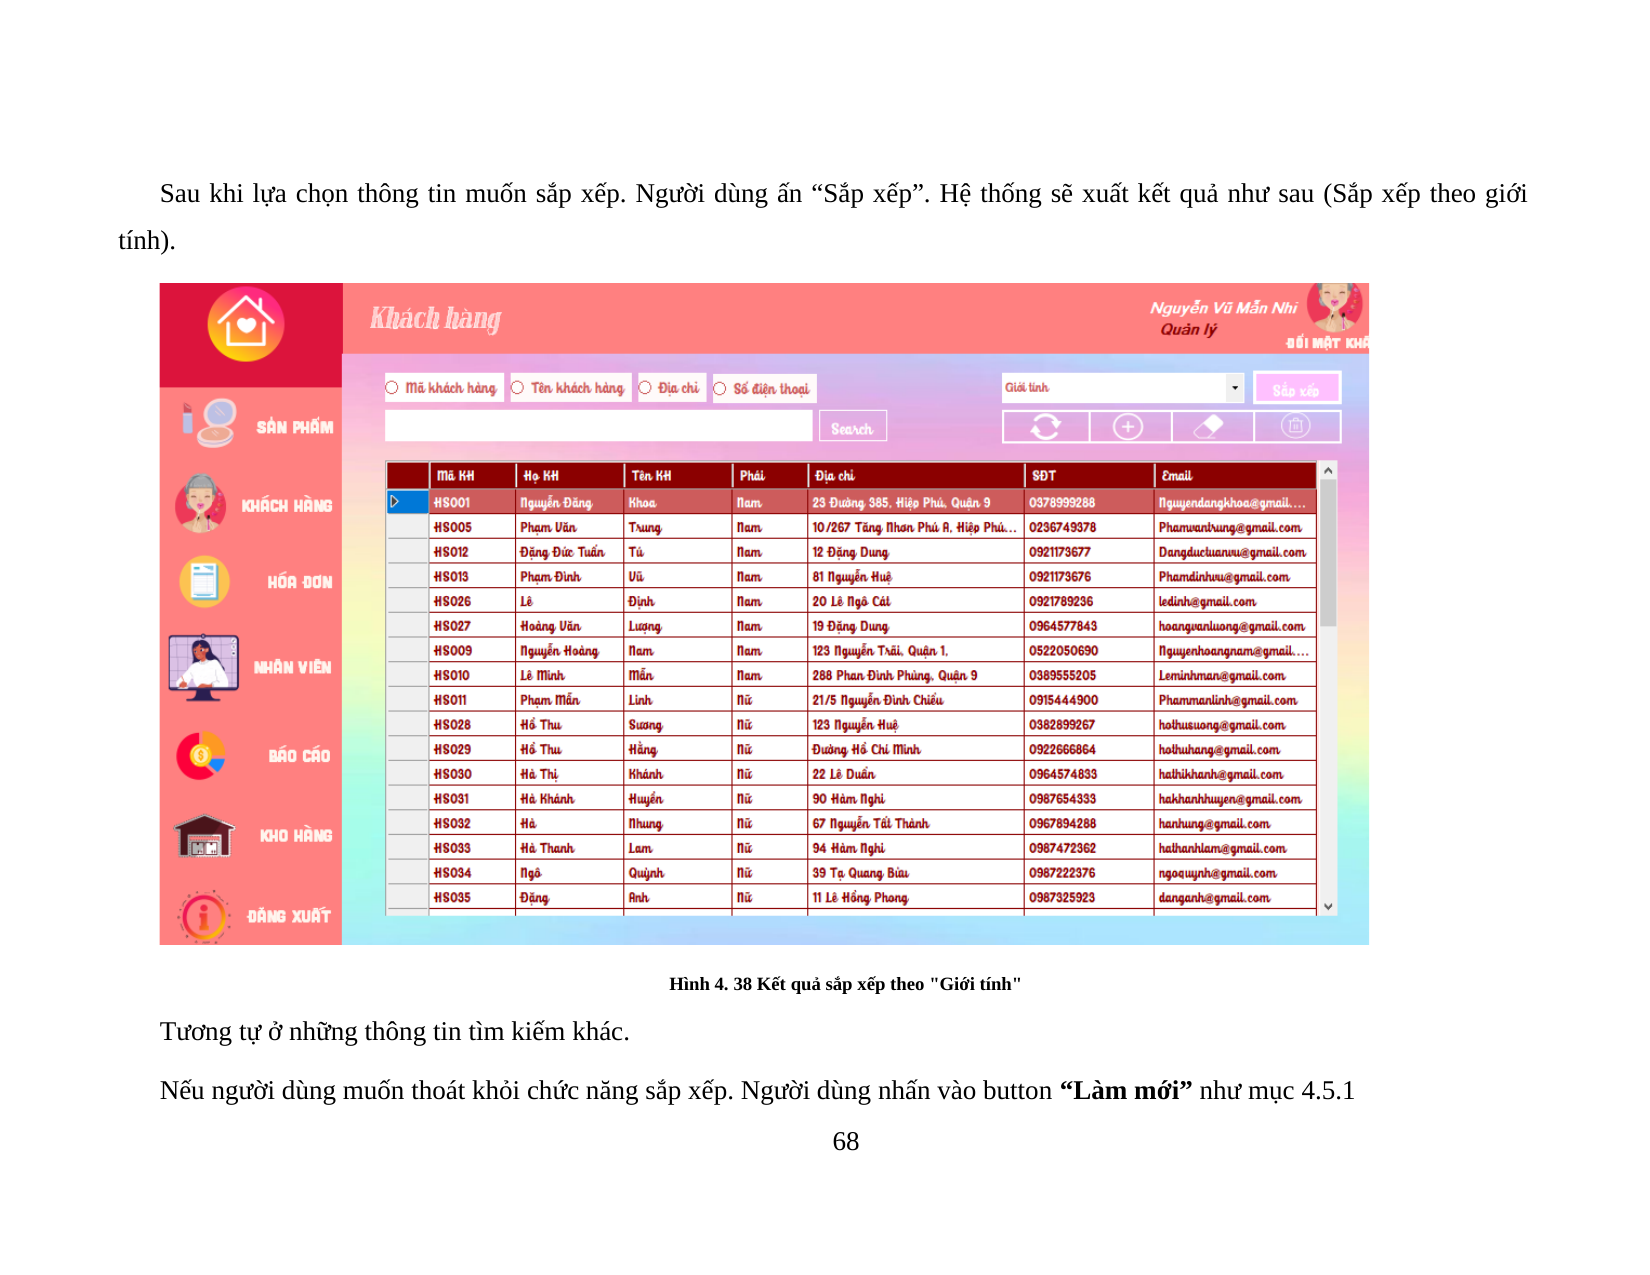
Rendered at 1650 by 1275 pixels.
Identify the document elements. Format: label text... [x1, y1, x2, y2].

text Tương tự ở những thông tin tìm kiếm khác. [118, 1015, 1532, 1046]
text Nếu người dùng muốn thoát khỏi chức năng sắp xếp. Người dùng nhấn vào button “Làm mới” như mục 4.5.1 [118, 1074, 1532, 1105]
picture [159, 283, 1370, 945]
text Sau khi lựa chọn thông tin muốn sắp xếp. Người dùng ấn “Sắp xếp”. Hệ thống sẽ xuất kết quả như sau (Sắp xếp theo giới tính). [118, 177, 1532, 255]
text Hình 4. 38 Kết quả sắp xếp theo "Giới tính" [118, 973, 1532, 994]
